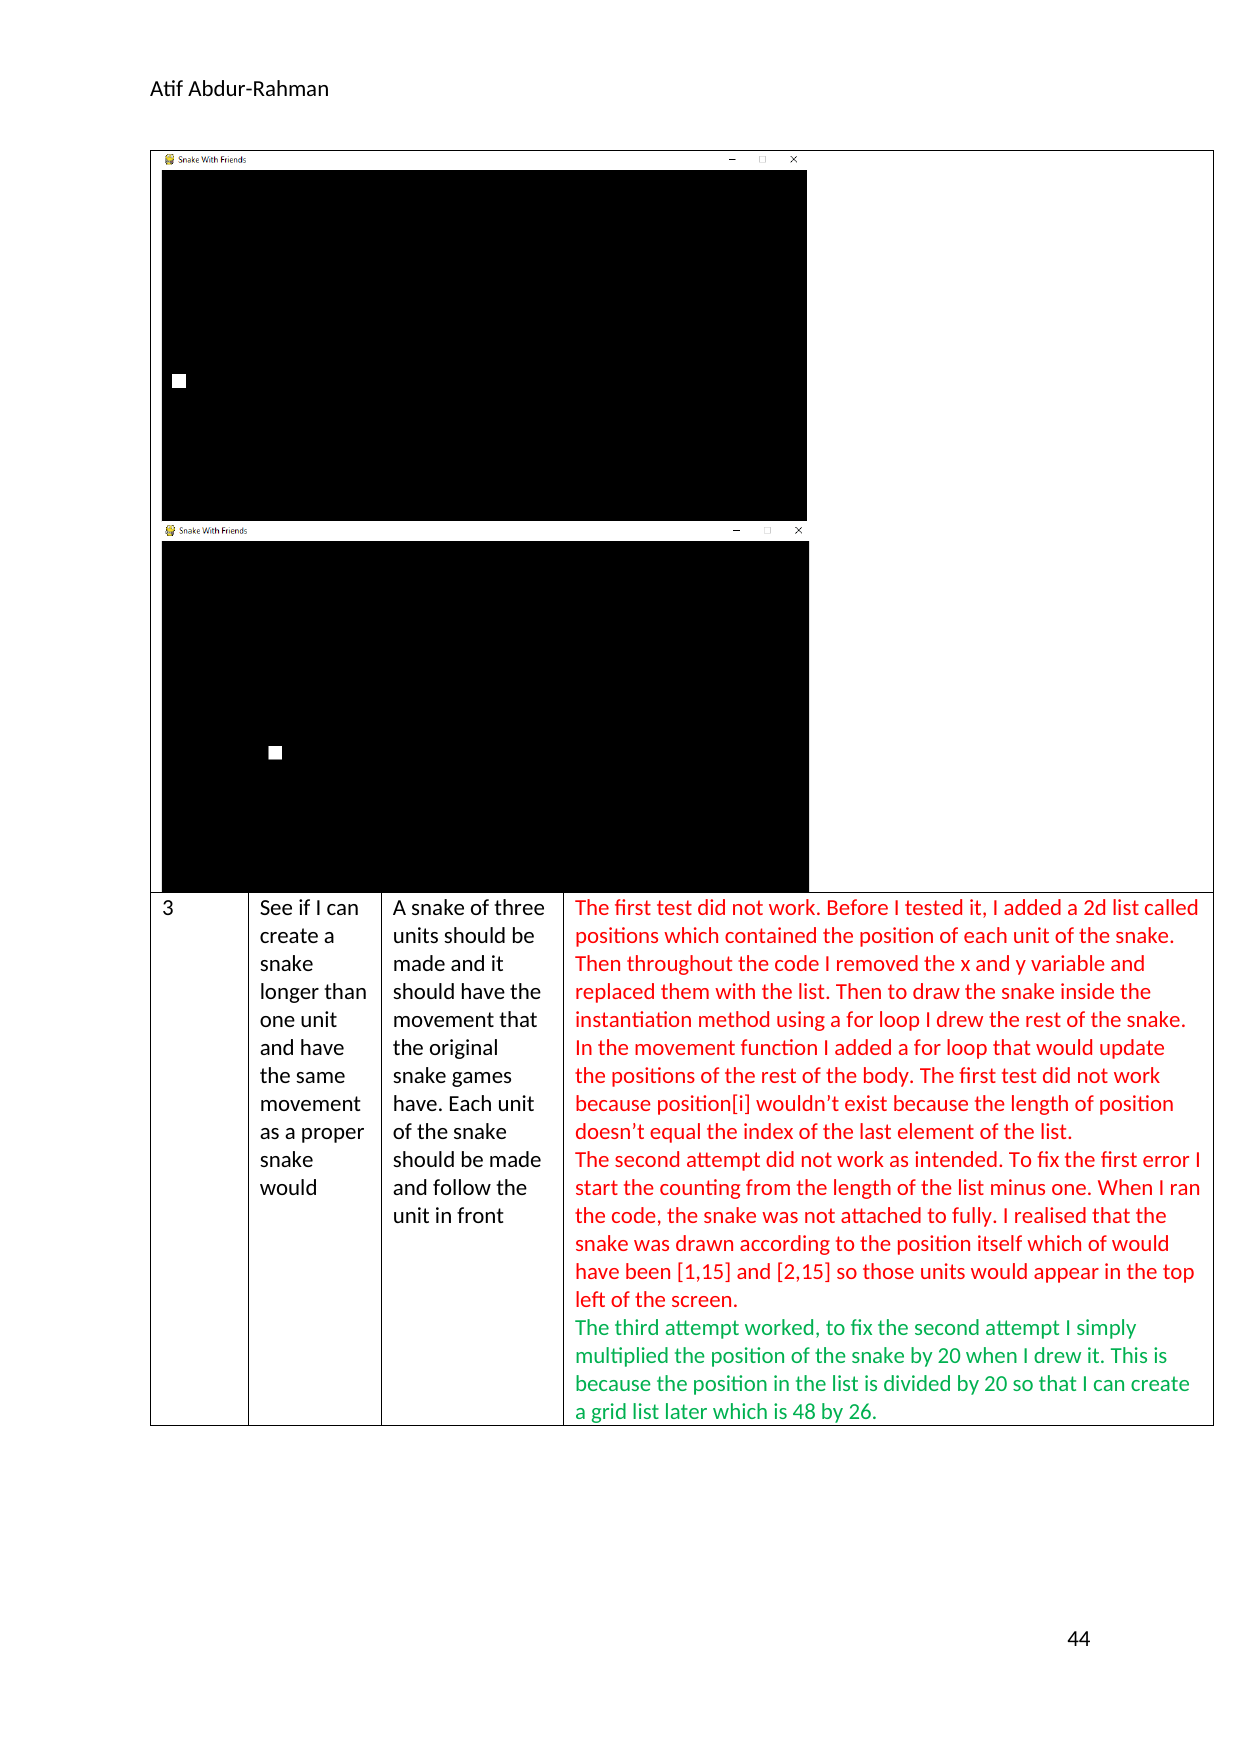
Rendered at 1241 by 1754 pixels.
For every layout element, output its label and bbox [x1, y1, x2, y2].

picture [161, 151, 810, 892]
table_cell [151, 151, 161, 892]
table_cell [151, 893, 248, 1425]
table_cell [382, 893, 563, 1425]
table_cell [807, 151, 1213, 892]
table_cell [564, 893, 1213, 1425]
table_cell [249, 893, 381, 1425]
